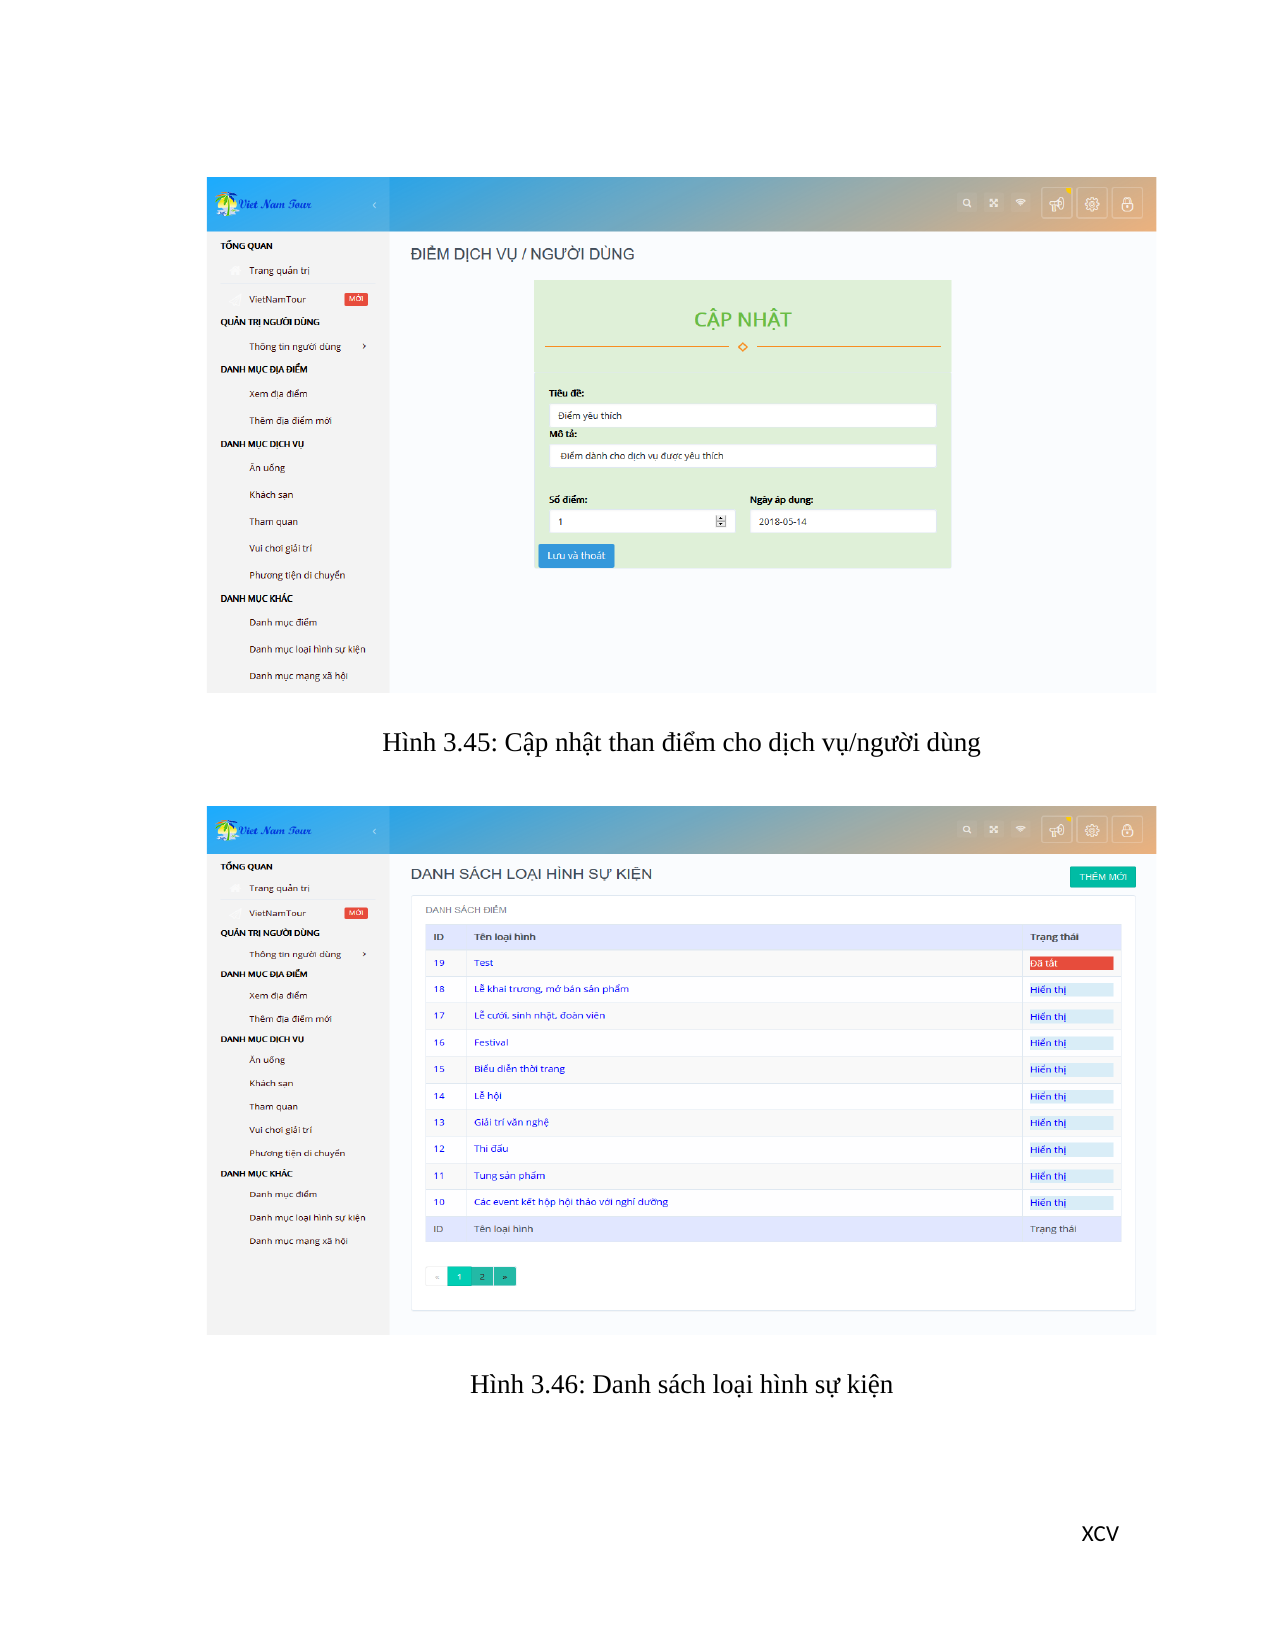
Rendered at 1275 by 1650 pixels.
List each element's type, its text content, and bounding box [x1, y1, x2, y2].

subtitle Hình 3.45: Cập nhật than điểm cho dịch vụ/người dùng [207, 726, 1156, 757]
subtitle Hình 3.46: Danh sách loại hình sự kiện [207, 1368, 1156, 1399]
picture [206, 806, 1157, 1335]
picture [206, 177, 1157, 693]
